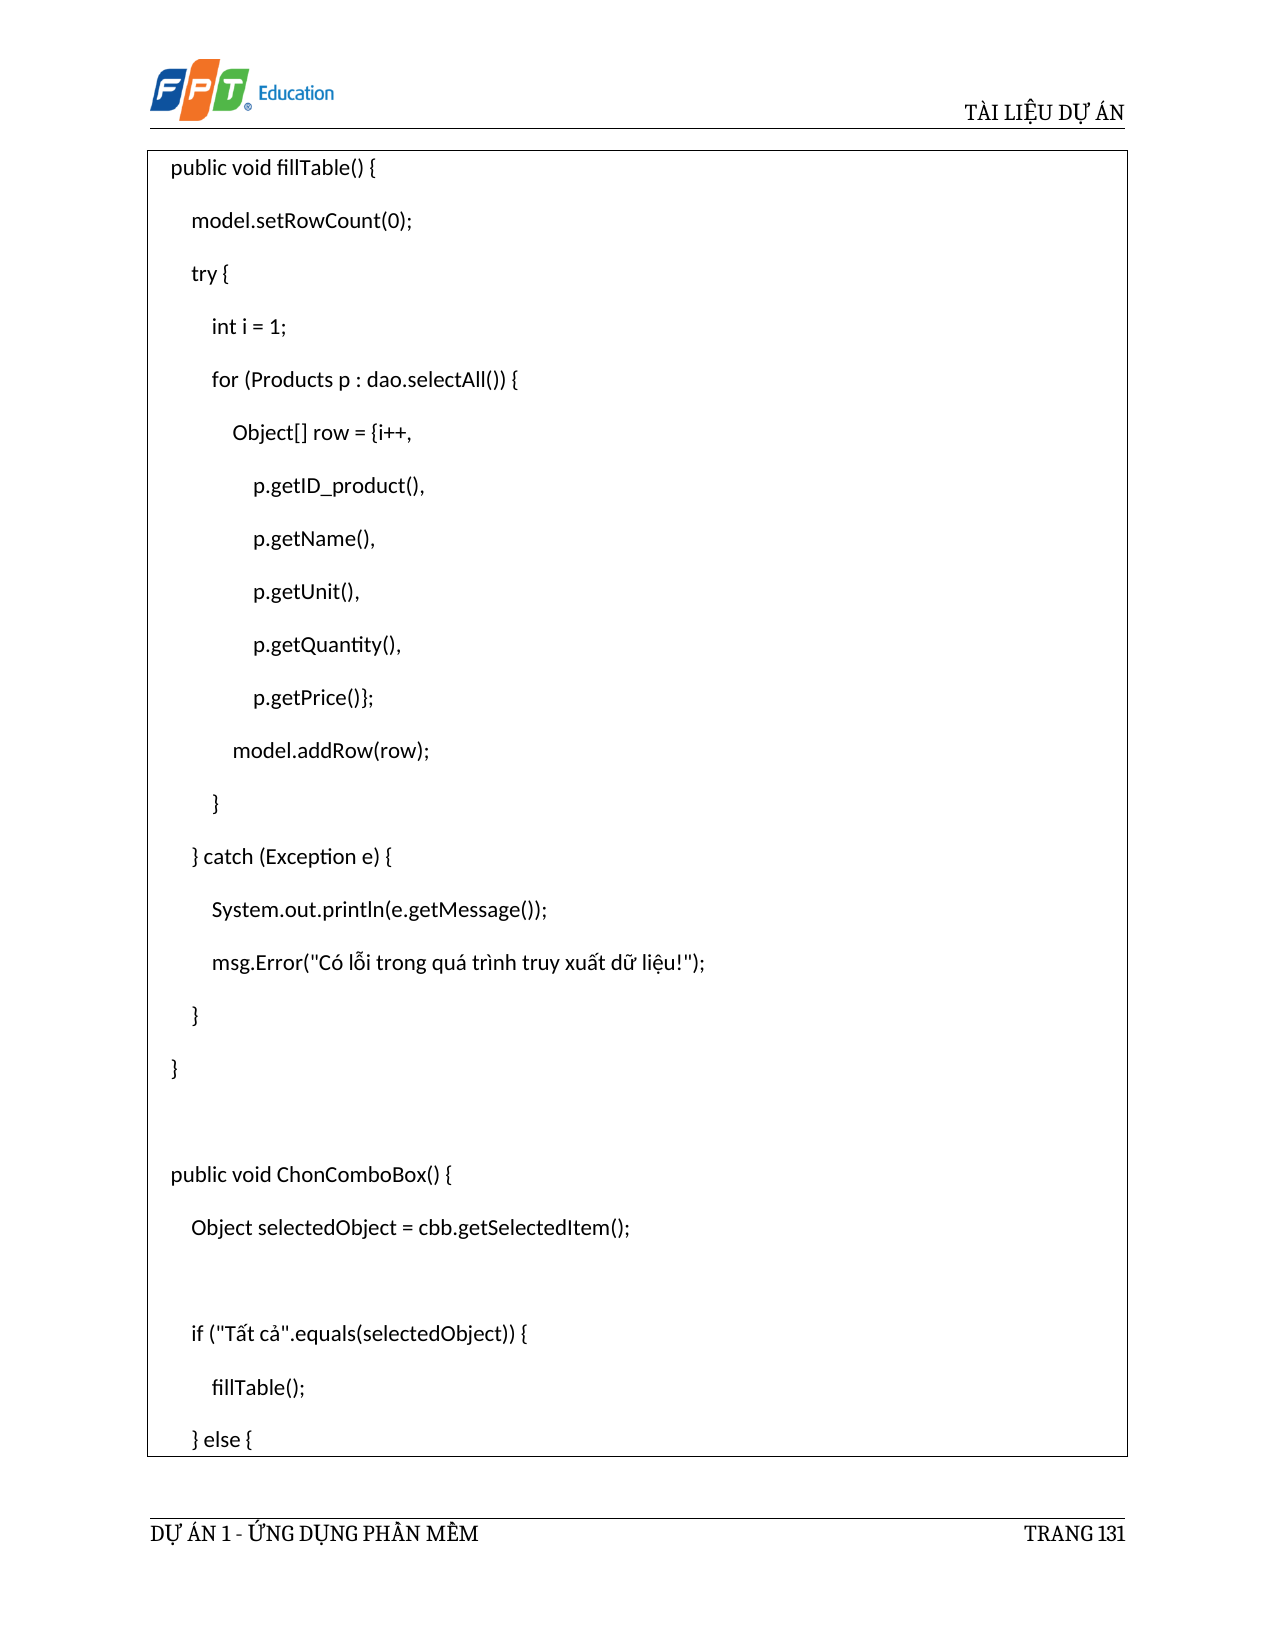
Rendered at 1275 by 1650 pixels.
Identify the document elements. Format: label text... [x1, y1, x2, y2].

text public void ChonComboBox() { [148, 1157, 1127, 1188]
text int i = 1; [148, 309, 1127, 340]
text try { [148, 256, 1127, 287]
text p.getUnit(), [148, 574, 1127, 605]
text msg.Error("Có lỗi trong quá trình truy xuất dữ liệu!"); [148, 945, 1127, 976]
text } [148, 786, 1127, 817]
text fillTable(); [148, 1369, 1127, 1401]
text Object[] row = {i++, [148, 415, 1127, 446]
text } else { [148, 1422, 1127, 1456]
text public void fillTable() { [148, 151, 1127, 181]
picture [150, 59, 336, 121]
text if ("Tất cả".equals(selectedObject)) { [148, 1316, 1127, 1348]
text Object selectedObject = cbb.getSelectedItem(); [148, 1210, 1127, 1242]
text } [148, 1051, 1127, 1082]
text p.getQuantity(), [148, 627, 1127, 658]
text p.getPrice()}; [148, 680, 1127, 711]
text System.out.println(e.getMessage()); [148, 892, 1127, 923]
text p.getName(), [148, 521, 1127, 552]
text for (Products p : dao.selectAll()) { [148, 362, 1127, 393]
text } [148, 998, 1127, 1029]
text } catch (Exception e) { [148, 839, 1127, 870]
text p.getID_product(), [148, 468, 1127, 499]
text model.addRow(row); [148, 733, 1127, 764]
text model.setRowCount(0); [148, 203, 1127, 234]
